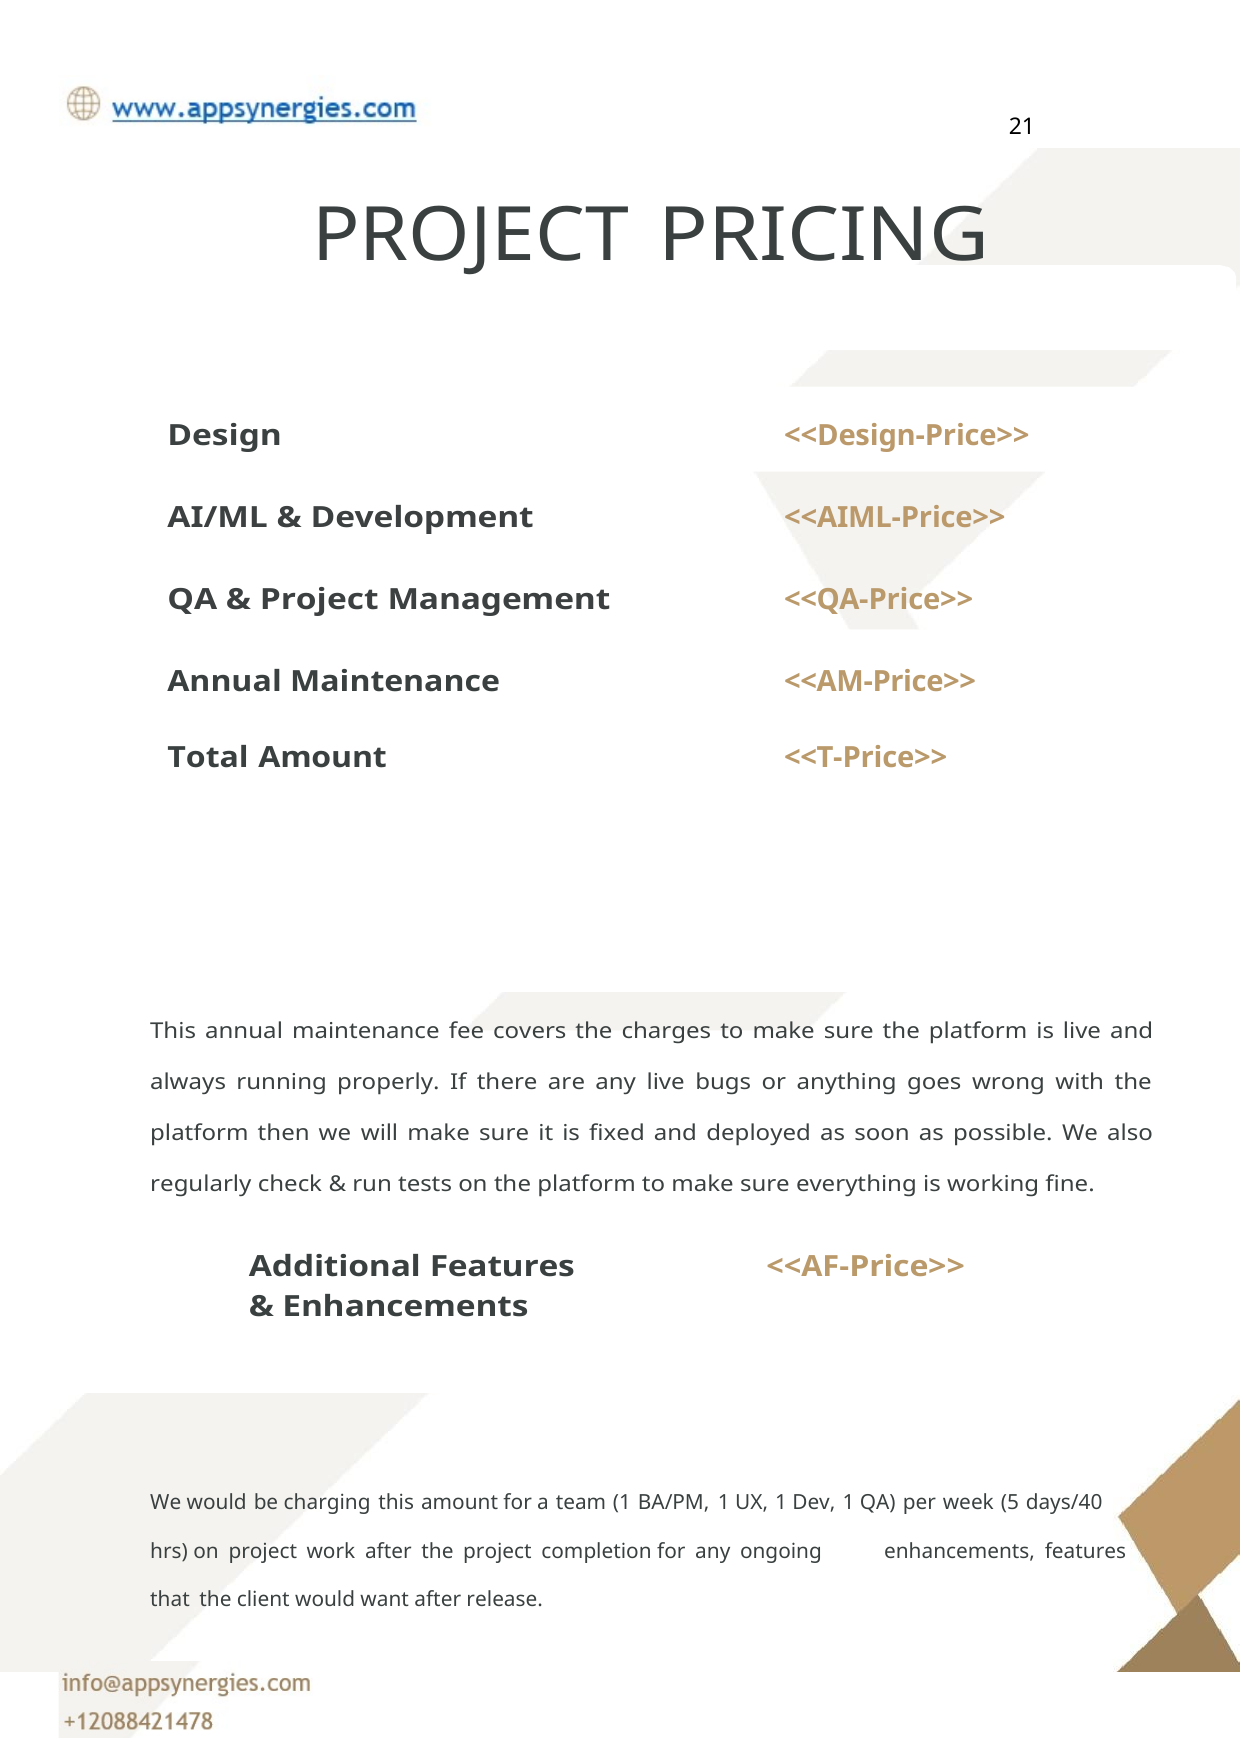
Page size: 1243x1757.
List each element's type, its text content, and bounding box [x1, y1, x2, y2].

table_cell <<T-Price>> [692, 710, 1172, 774]
table_header Additional Features & Enhancements [244, 1246, 676, 1325]
table_cell <<QA-Price>> [692, 546, 1172, 628]
subtitle PROJECT PRICING [223, 180, 1078, 282]
text We would be charging this amount for a team (1 BA/PM, 1 UX, 1 Dev, 1 QA) per week (5 days/40 hrs) on project work after the project completion for any ongoing enhancements, features that the client would want after release. [150, 1487, 1133, 1613]
table_cell Annual Maintenance [162, 628, 692, 710]
text This annual maintenance fee covers the charges to make sure the platform is live and always running properly. If there are any live bugs or anything goes wrong with the platform then we will make sure it is fixed and deployed as soon as possible. We also regularly check & run tests on the platform to make sure everything is working fine. [150, 1015, 1154, 1198]
table_header Design [162, 382, 692, 464]
picture [0, 148, 1240, 1738]
table_cell <<AIML-Price>> [692, 464, 1172, 546]
table_cell QA & Project Management [162, 546, 692, 628]
table_header <<AF-Price>> [676, 1246, 978, 1325]
table_cell <<AM-Price>> [692, 628, 1172, 710]
table_cell AI/ML & Development [162, 464, 692, 546]
table_cell Total Amount [162, 710, 692, 774]
table_header <<Design-Price>> [692, 382, 1172, 464]
picture [58, 75, 431, 135]
